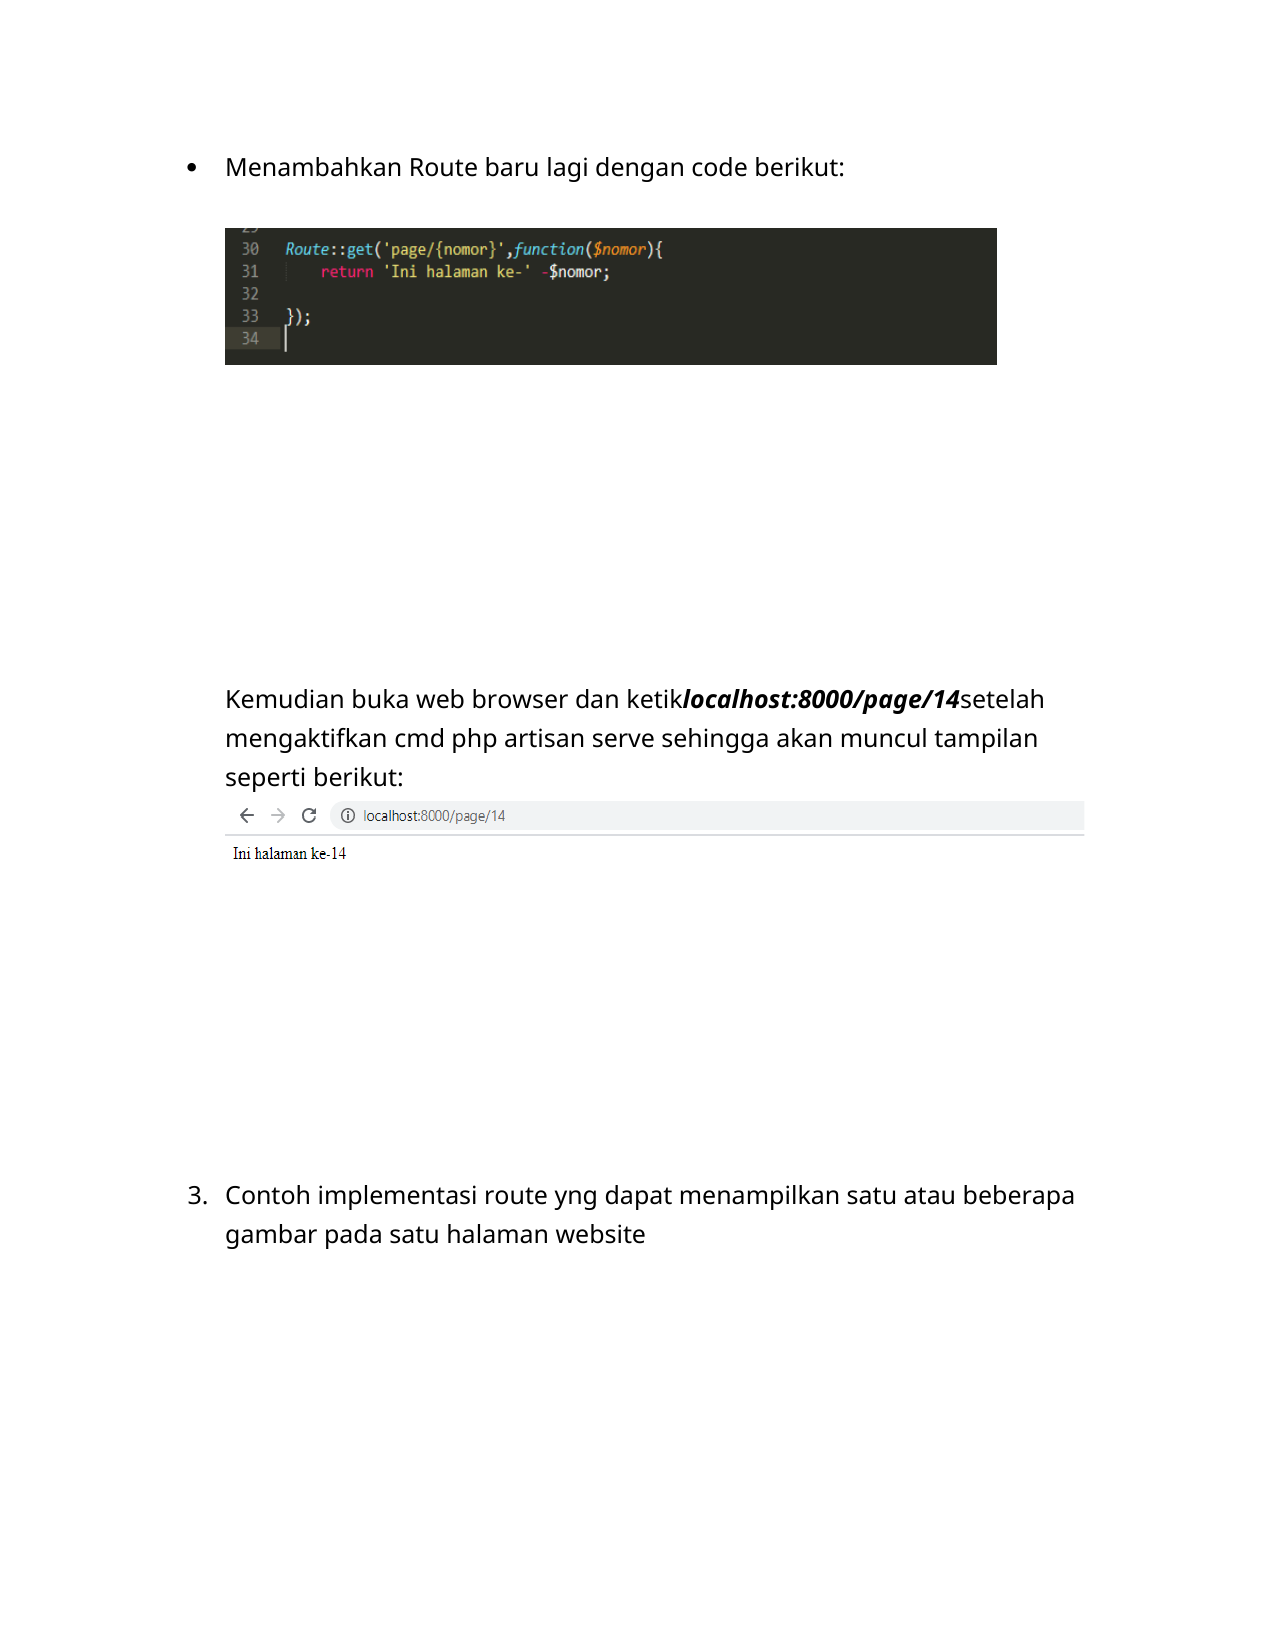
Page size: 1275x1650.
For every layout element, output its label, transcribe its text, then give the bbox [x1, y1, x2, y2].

picture [225, 799, 1085, 1093]
list Kemudian buka web browser dan ketiklocalhost:8000/page/14setelah mengaktifkan cmd php artisan serve sehingga akan muncul tampilan seperti berikut: [225, 682, 1125, 794]
picture [225, 228, 997, 365]
list Contoh implementasi route yng dapat menampilkan satu atau beberapa gambar pada satu halaman website [187, 1178, 1125, 1251]
list Menambahkan Route baru lagi dengan code berikut: [187, 150, 1125, 184]
